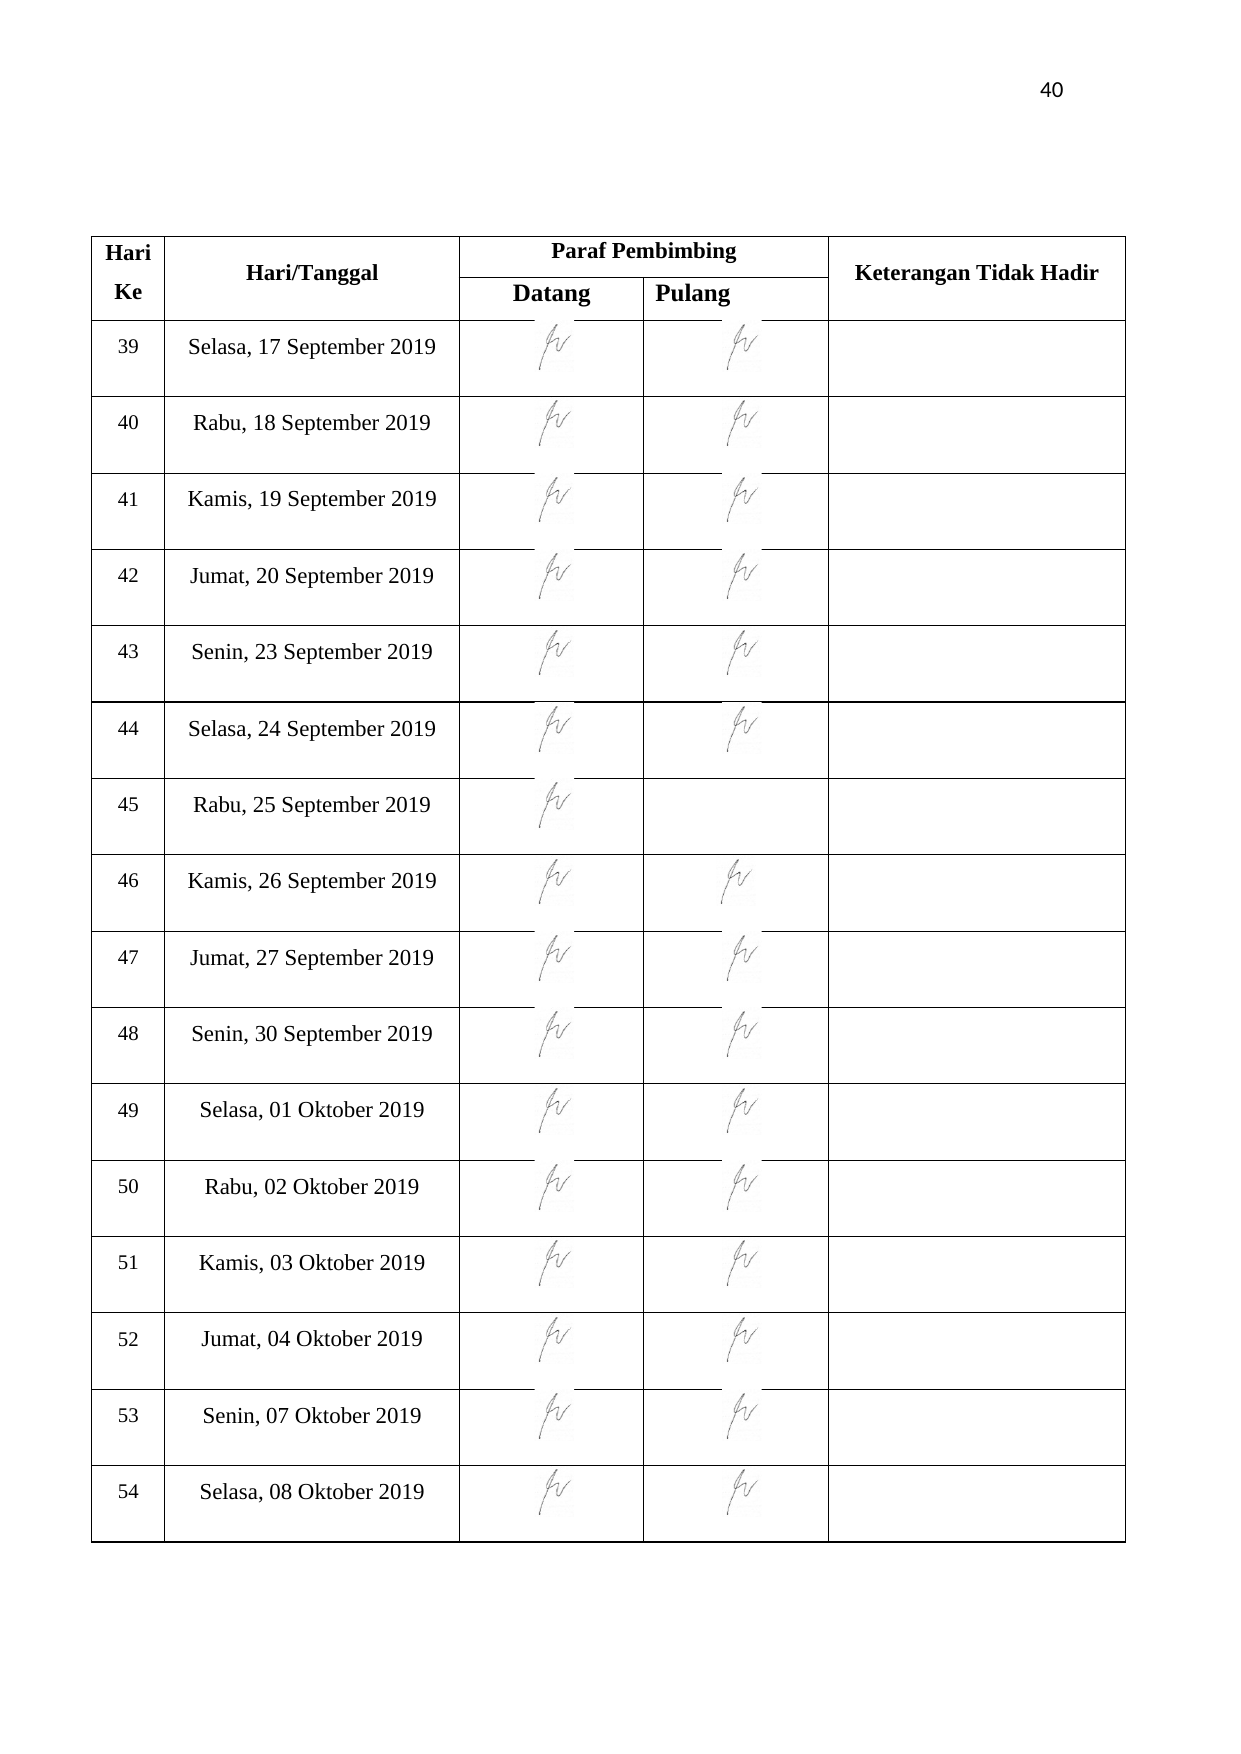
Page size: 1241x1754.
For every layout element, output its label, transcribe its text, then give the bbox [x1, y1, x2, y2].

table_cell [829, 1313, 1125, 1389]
table_header Keterangan Tidak Hadir [829, 237, 1125, 320]
picture [722, 702, 762, 754]
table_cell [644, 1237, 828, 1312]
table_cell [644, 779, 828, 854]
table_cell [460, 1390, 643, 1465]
picture [722, 1160, 762, 1212]
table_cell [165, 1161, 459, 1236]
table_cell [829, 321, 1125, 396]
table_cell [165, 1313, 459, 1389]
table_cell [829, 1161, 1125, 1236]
picture [534, 320, 575, 372]
table_cell 39 [92, 321, 164, 396]
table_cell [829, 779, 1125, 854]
picture [722, 626, 762, 677]
table_header Hari/Tanggal [165, 237, 459, 320]
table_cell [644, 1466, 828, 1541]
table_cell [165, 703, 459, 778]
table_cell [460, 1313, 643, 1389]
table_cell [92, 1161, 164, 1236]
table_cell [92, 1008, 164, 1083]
picture [534, 549, 575, 601]
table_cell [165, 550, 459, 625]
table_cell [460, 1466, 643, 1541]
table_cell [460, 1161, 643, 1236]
picture [722, 320, 762, 372]
picture [722, 1084, 762, 1135]
picture [534, 626, 575, 677]
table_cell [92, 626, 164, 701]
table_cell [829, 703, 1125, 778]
table_cell Pulang [644, 278, 828, 320]
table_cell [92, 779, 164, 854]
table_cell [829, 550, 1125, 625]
picture [534, 397, 575, 448]
picture [534, 1237, 575, 1288]
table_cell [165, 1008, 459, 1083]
table_header Hari Ke [92, 237, 164, 320]
picture [534, 1313, 575, 1364]
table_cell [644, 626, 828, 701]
picture [722, 1007, 762, 1059]
picture [534, 1007, 575, 1059]
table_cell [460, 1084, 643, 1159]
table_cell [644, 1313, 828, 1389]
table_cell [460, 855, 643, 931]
table_cell Datang [460, 278, 643, 320]
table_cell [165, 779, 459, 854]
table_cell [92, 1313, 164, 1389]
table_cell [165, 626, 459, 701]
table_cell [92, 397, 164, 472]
picture [534, 931, 575, 983]
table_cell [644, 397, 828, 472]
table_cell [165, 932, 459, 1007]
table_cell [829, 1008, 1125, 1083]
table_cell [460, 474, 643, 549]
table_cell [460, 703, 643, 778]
picture [722, 397, 762, 448]
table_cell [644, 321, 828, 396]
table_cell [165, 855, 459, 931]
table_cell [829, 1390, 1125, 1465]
picture [722, 549, 762, 601]
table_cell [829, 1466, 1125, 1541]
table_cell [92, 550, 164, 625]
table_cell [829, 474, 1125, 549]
picture [716, 855, 756, 906]
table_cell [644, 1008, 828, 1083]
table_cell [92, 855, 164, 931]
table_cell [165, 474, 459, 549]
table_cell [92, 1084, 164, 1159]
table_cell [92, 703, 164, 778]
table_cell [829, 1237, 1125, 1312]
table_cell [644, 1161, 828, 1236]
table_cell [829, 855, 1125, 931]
picture [534, 778, 575, 830]
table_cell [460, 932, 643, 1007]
table_cell [460, 321, 643, 396]
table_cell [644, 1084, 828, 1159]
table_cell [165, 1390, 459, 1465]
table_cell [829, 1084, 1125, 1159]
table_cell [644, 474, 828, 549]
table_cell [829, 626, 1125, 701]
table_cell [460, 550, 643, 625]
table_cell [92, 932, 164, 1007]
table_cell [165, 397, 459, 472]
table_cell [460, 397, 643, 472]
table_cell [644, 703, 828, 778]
picture [534, 1389, 575, 1441]
picture [722, 1466, 762, 1517]
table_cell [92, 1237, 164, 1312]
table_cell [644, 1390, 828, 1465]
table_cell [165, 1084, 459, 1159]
picture [722, 1389, 762, 1441]
picture [534, 702, 575, 754]
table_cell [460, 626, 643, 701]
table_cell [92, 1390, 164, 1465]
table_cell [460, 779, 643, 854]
picture [534, 1160, 575, 1212]
picture [722, 1313, 762, 1364]
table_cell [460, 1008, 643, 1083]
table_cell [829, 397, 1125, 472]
picture [722, 931, 762, 983]
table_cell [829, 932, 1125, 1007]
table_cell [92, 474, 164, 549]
table_header Paraf Pembimbing [460, 237, 828, 277]
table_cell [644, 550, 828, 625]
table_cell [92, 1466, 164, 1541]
picture [534, 1466, 575, 1517]
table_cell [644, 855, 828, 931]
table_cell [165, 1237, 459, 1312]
table_cell Selasa, 17 September 2019 [165, 321, 459, 396]
picture [534, 1084, 575, 1135]
picture [534, 473, 575, 524]
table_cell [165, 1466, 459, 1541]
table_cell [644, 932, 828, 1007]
picture [534, 855, 575, 906]
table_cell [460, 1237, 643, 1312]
picture [722, 473, 762, 524]
picture [722, 1237, 762, 1288]
